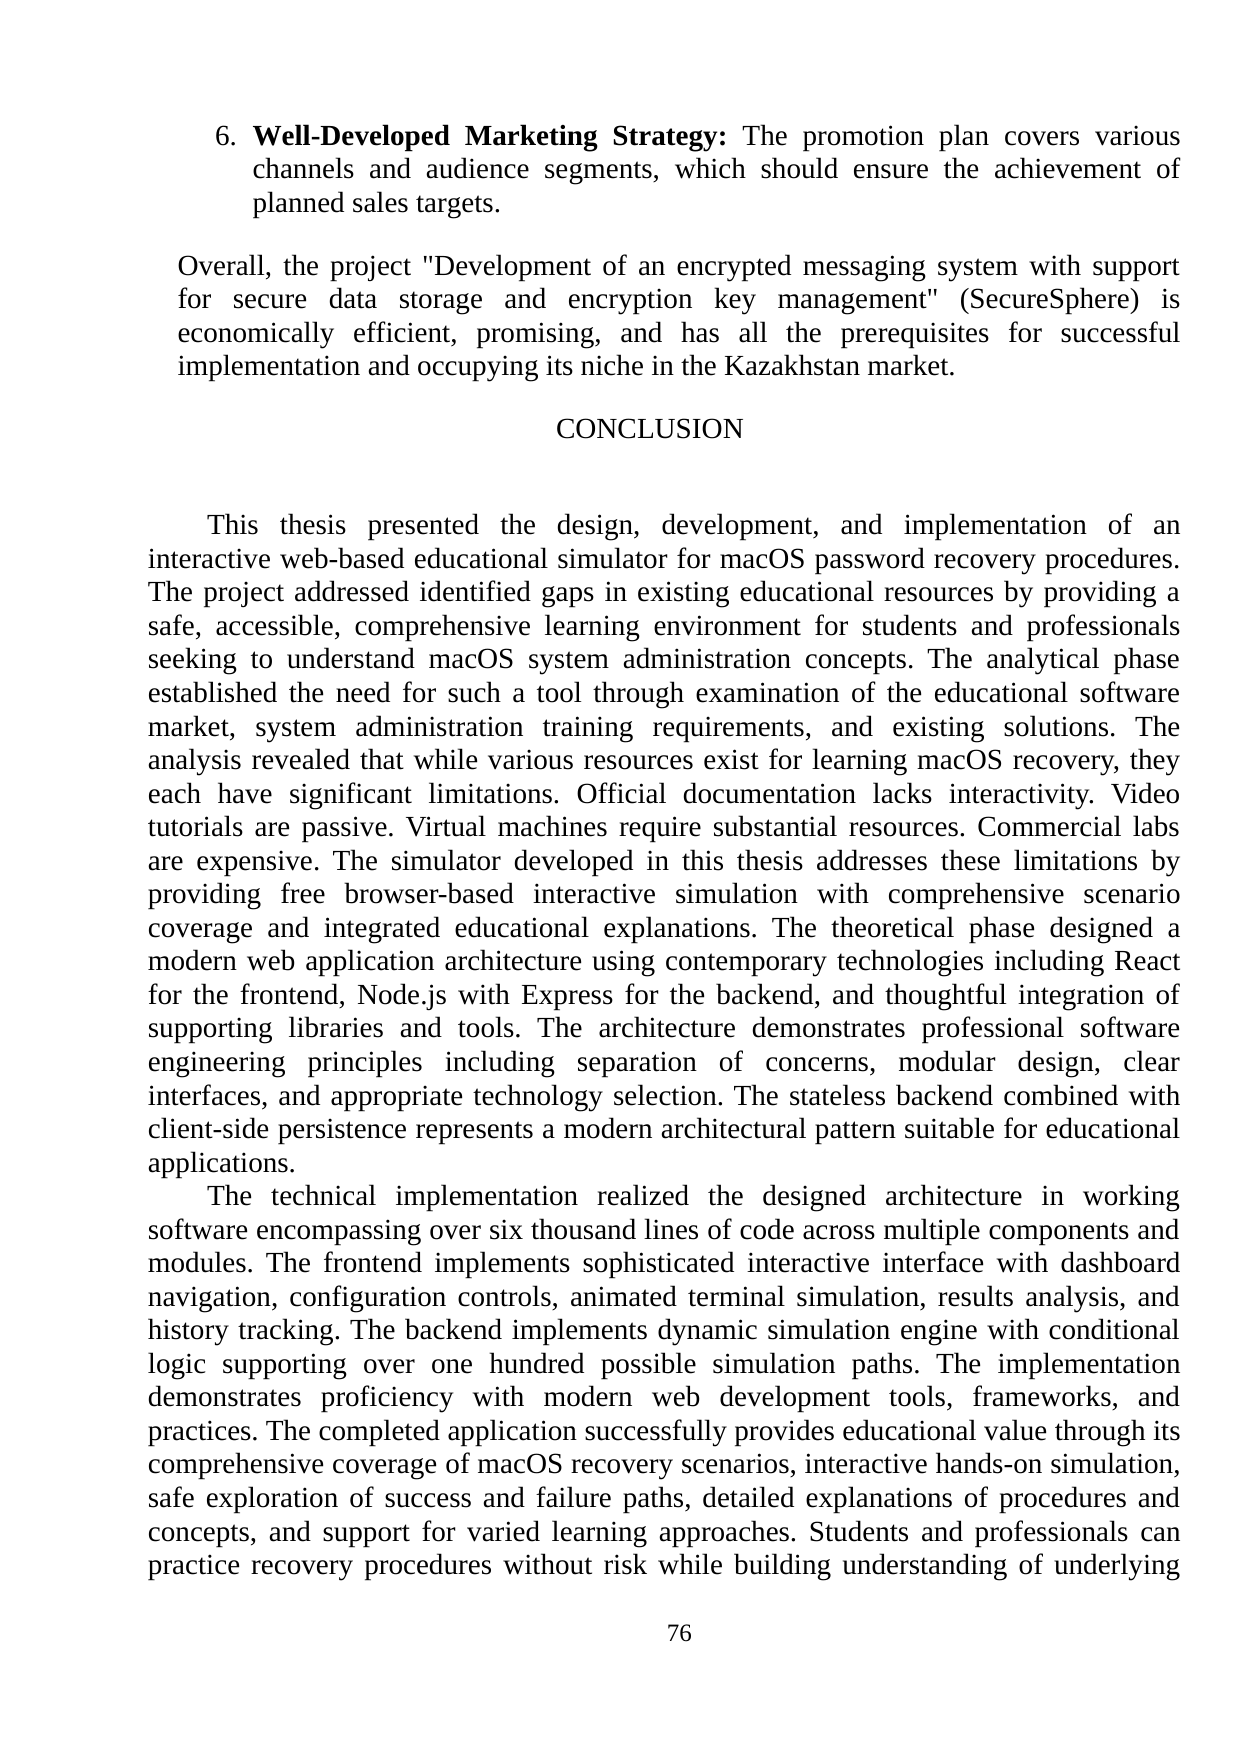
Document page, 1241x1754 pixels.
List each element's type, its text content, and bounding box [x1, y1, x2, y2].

subtitle This thesis presented the design, development, and implementation of an interactive web-based educational simulator for macOS password recovery procedures. The project addressed identified gaps in existing educational resources by providing a safe, accessible, comprehensive learning environment for students and professionals seeking to understand macOS system administration concepts. The analytical phase established the need for such a tool through examination of the educational software market, system administration training requirements, and existing solutions. The analysis revealed that while various resources exist for learning macOS recovery, they each have significant limitations. Official documentation lacks interactivity. Video tutorials are passive. Virtual machines require substantial resources. Commercial labs are expensive. The simulator developed in this thesis addresses these limitations by providing free browser-based interactive simulation with comprehensive scenario coverage and integrated educational explanations. The theoretical phase designed a modern web application architecture using contemporary technologies including React for the frontend, Node.js with Express for the backend, and thoughtful integration of supporting libraries and tools. The architecture demonstrates professional software engineering principles including separation of concerns, modular design, clear interfaces, and appropriate technology selection. The stateless backend combined with client-side persistence represents a modern architectural pattern suitable for educational applications. [148, 507, 1181, 1178]
text Overall, the project "Development of an encrypted messaging system with support for secure data storage and encryption key management" (SecureSphere) is economically efficient, promising, and has all the prerequisites for successful implementation and occupying its niche in the Kazakhstan market. [177, 248, 1181, 382]
subtitle CONCLUSION [118, 411, 1181, 445]
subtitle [148, 1178, 1181, 1581]
list Well-Developed Marketing Strategy: The promotion plan covers various channels and audience segments, which should ensure the achievement of planned sales targets. [215, 118, 1181, 219]
